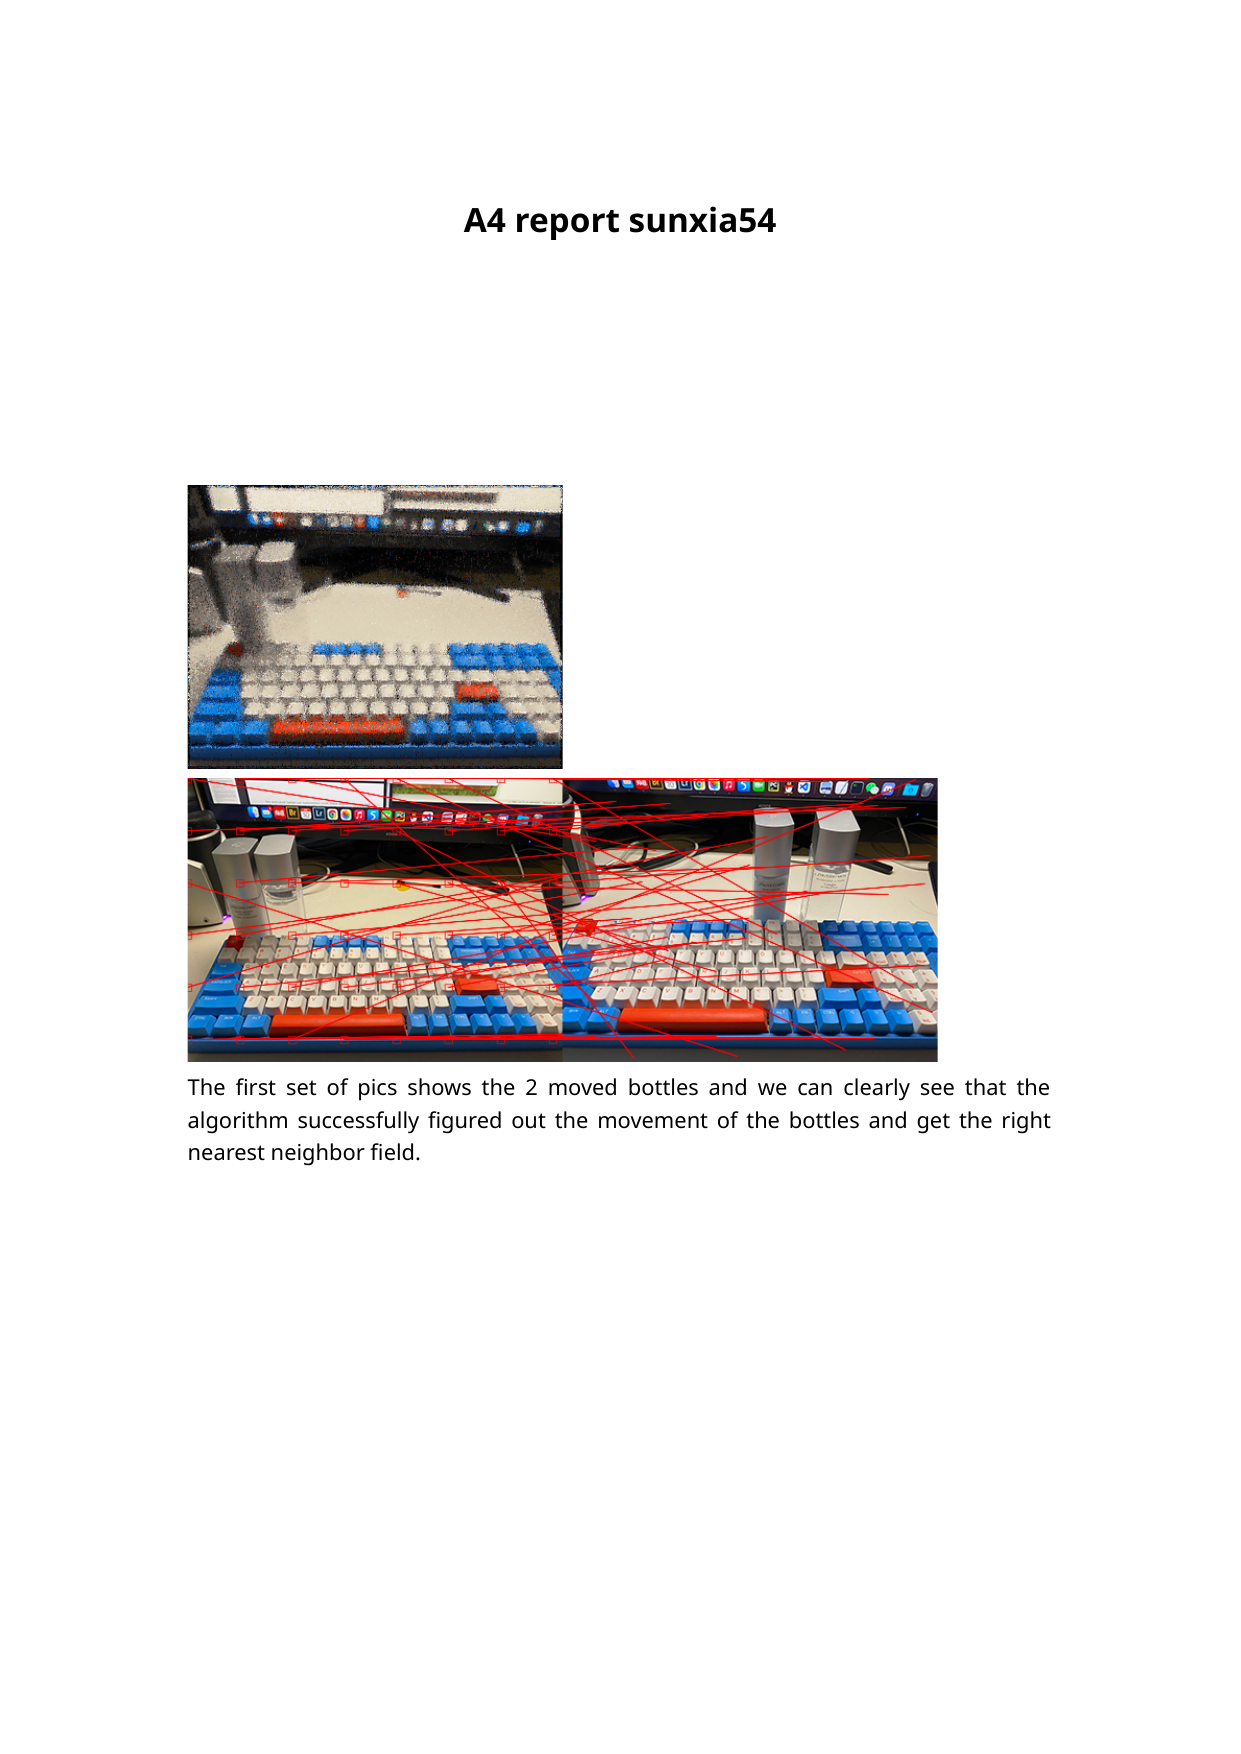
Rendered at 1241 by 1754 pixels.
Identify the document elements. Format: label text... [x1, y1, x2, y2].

picture [187, 778, 938, 1062]
text The first set of pics shows the 2 moved bottles and we can clearly see that the algorithm successfully figured out the movement of the bottles and get the right nearest neighbor field. [187, 1071, 1053, 1168]
title A4 report sunxia54 [187, 187, 1053, 252]
picture [187, 485, 563, 769]
